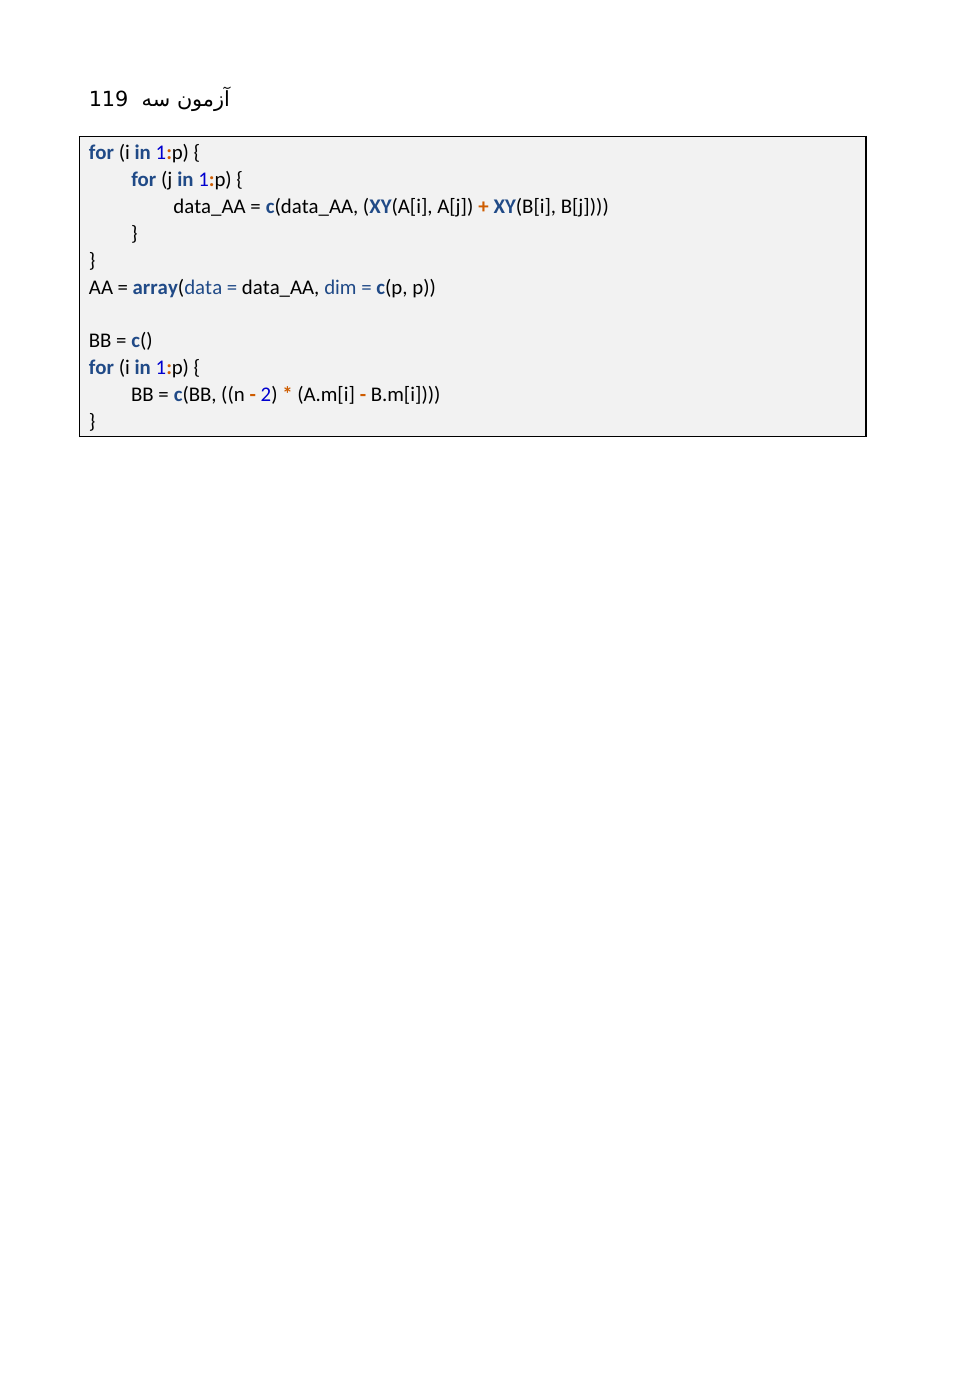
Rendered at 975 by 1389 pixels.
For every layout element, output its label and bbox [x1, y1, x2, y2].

text [80, 137, 865, 436]
